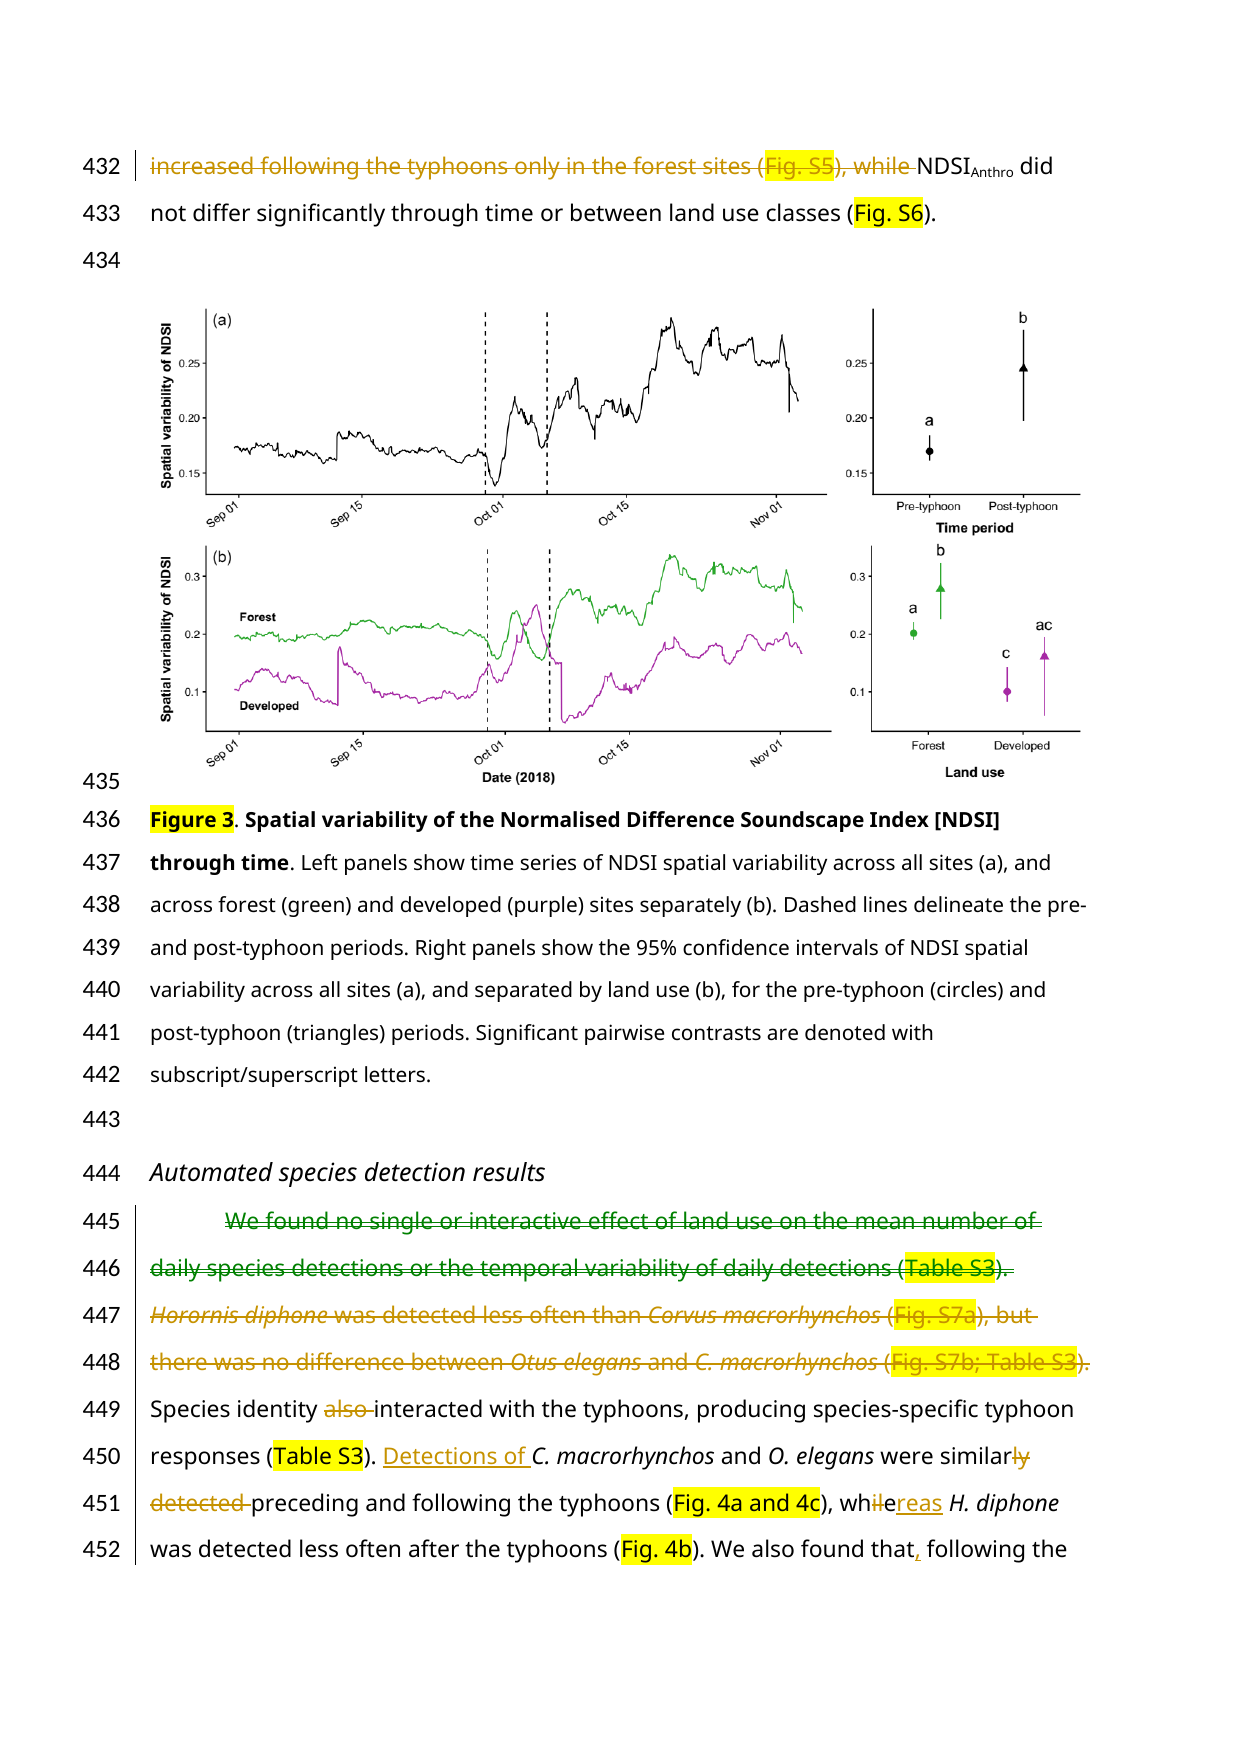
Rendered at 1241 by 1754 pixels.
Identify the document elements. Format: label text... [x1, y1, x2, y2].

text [150, 150, 1090, 228]
text Figure 3. Spatial variability of the Normalised Difference Soundscape Index [NDSI] through time. Left panels show time series of NDSI spatial variability across all sites (a), and across forest (green) and developed (purple) sites separately (b). Dashed lines delineate the pre- and post-typhoon periods. Right panels show the 95% confidence intervals of NDSI spatial variability across all sites (a), and separated by land use (b), for the pre-typhoon (circles) and post-typhoon (triangles) periods. Significant pairwise contrasts are denoted with subscript/superscript letters. [150, 805, 1090, 1089]
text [150, 1365, 1090, 1565]
text Automated species detection results [150, 1154, 1090, 1188]
